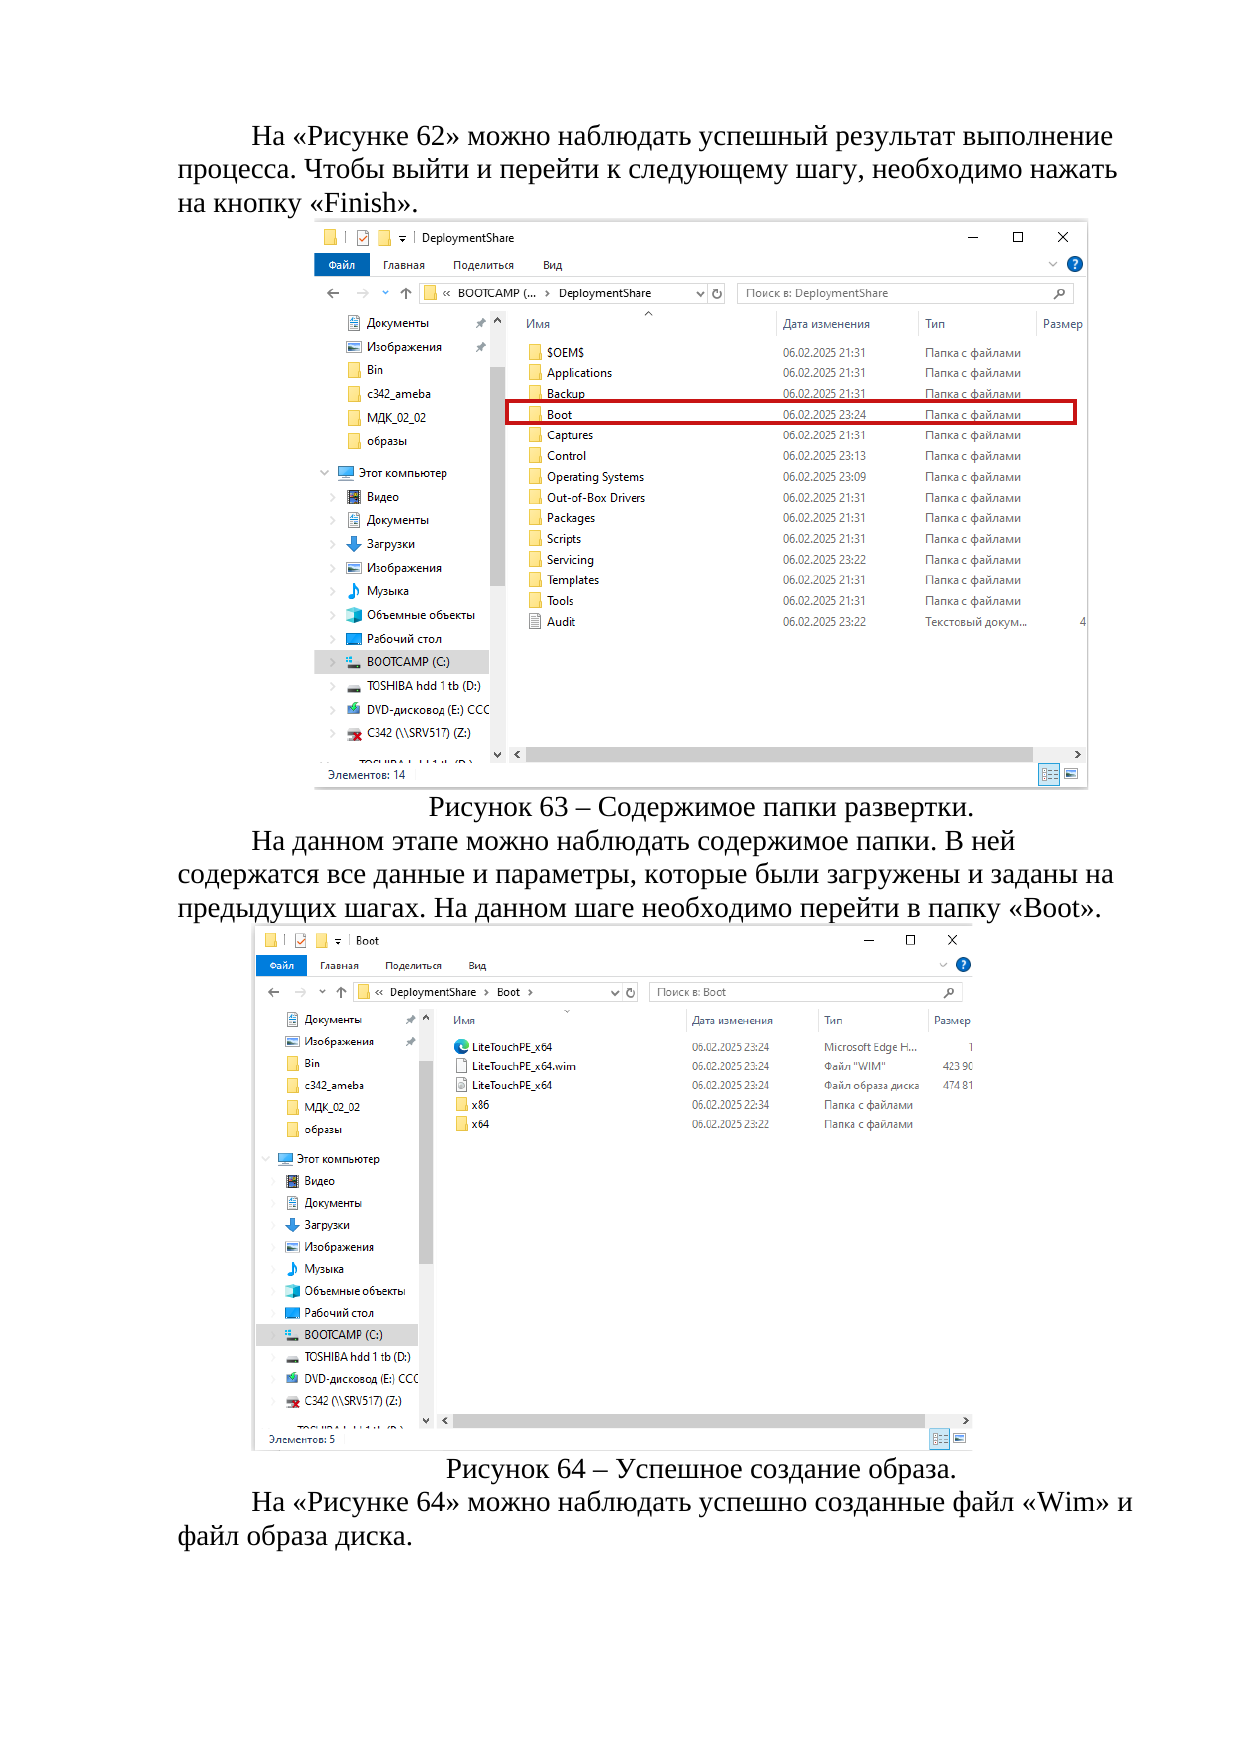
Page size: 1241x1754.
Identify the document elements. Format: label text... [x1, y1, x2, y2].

text На «Рисунке 64» можно наблюдать успешно созданные файл «Wim» и файл образа диска. [177, 1484, 1152, 1551]
text На данном этапе можно наблюдать содержимое папки. В ней содержатся все данные и параметры, которые были загружены и заданы на предыдущих шагах. На данном шаге необходимо перейти в папку «Boot». [177, 823, 1152, 923]
text Рисунок 64 – Успешное создание образа. [177, 1451, 1152, 1484]
text На «Рисунке 62» можно наблюдать успешный результат выполнение процесса. Чтобы выйти и перейти к следующему шагу, необходимо нажать на кнопку «Finish». [177, 118, 1152, 219]
picture [314, 218, 1089, 790]
text Рисунок 63 – Содержимое папки развертки. [177, 789, 1152, 823]
picture [251, 923, 973, 1451]
